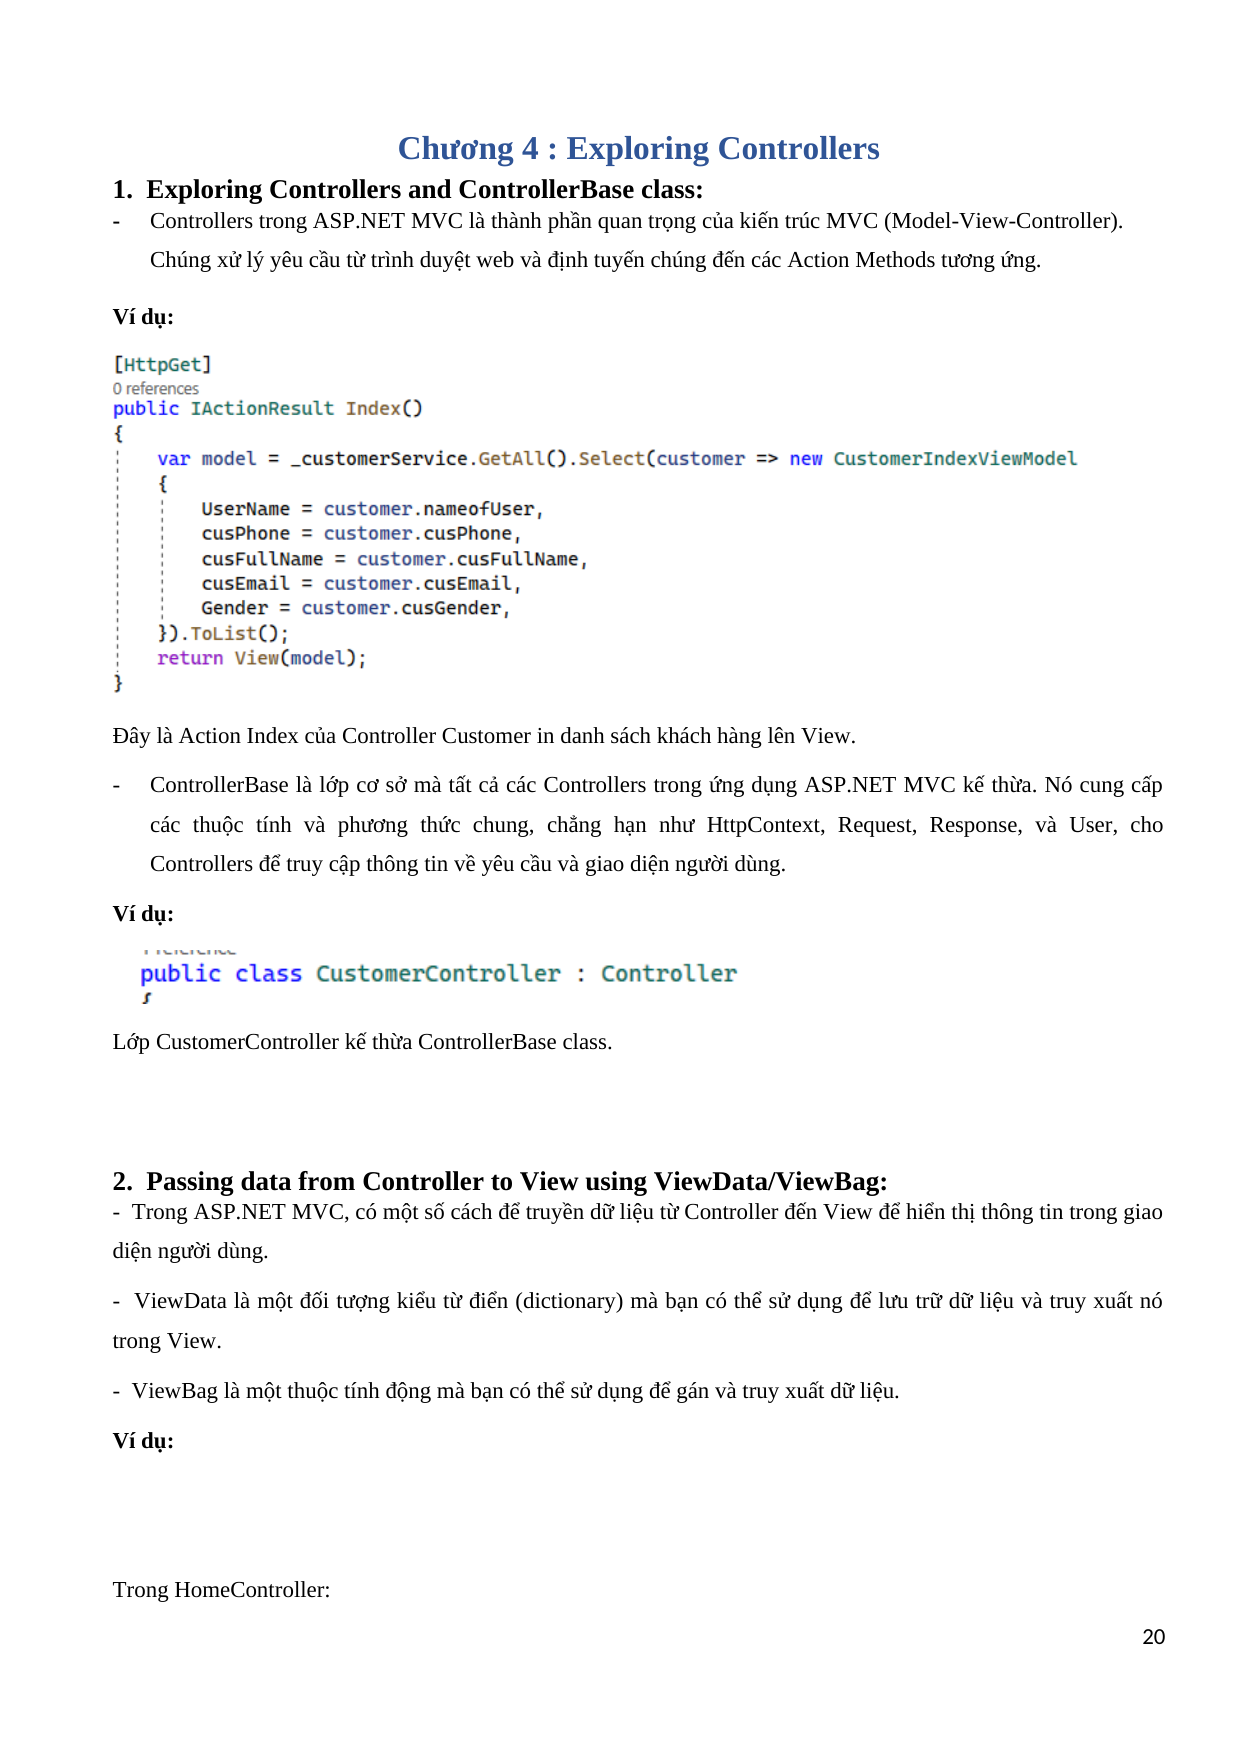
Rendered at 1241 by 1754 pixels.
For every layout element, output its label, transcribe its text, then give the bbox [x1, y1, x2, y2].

list Controllers trong ASP.NET MVC là thành phần quan trọng của kiến trúc MVC (Model-View-Controller). Chúng xử lý yêu cầu từ trình duyệt web và định tuyến chúng đến các Action Methods tương ứng. [112, 207, 1165, 273]
subtitle 2. Passing data from Controller to View using ViewData/ViewBag: [112, 1164, 1165, 1196]
picture [112, 352, 1088, 698]
list ControllerBase là lớp cơ sở mà tất cả các Controllers trong ứng dụng ASP.NET MVC kế thừa. Nó cung cấp các thuộc tính và phương thức chung, chẳng hạn như HttpContext, Request, Response, và User, cho Controllers để truy cập thông tin về yêu cầu và giao diện người dùng. [112, 772, 1165, 877]
text Trong HomeController: [112, 1576, 1165, 1603]
text Ví dụ: [112, 303, 1165, 329]
subtitle Chương 4 : Exploring Controllers [112, 128, 1165, 166]
subtitle 1. Exploring Controllers and ControllerBase class: [112, 173, 1165, 205]
text Lớp CustomerController kế thừa ControllerBase class. [112, 1028, 1165, 1054]
text Ví dụ: [112, 1427, 1165, 1453]
text - ViewBag là một thuộc tính động mà bạn có thể sử dụng để gán và truy xuất dữ liệu. [112, 1377, 1165, 1403]
text - ViewData là một đối tượng kiểu từ điển (dictionary) mà bạn có thể sử dụng để lưu trữ dữ liệu và truy xuất nó trong View. [112, 1287, 1165, 1353]
text Đây là Action Index của Controller Customer in danh sách khách hàng lên View. [112, 722, 1165, 748]
picture [112, 950, 770, 1004]
text - Trong ASP.NET MVC, có một số cách để truyền dữ liệu từ Controller đến View để hiển thị thông tin trong giao diện người dùng. [112, 1198, 1165, 1264]
text Ví dụ: [112, 900, 1165, 927]
